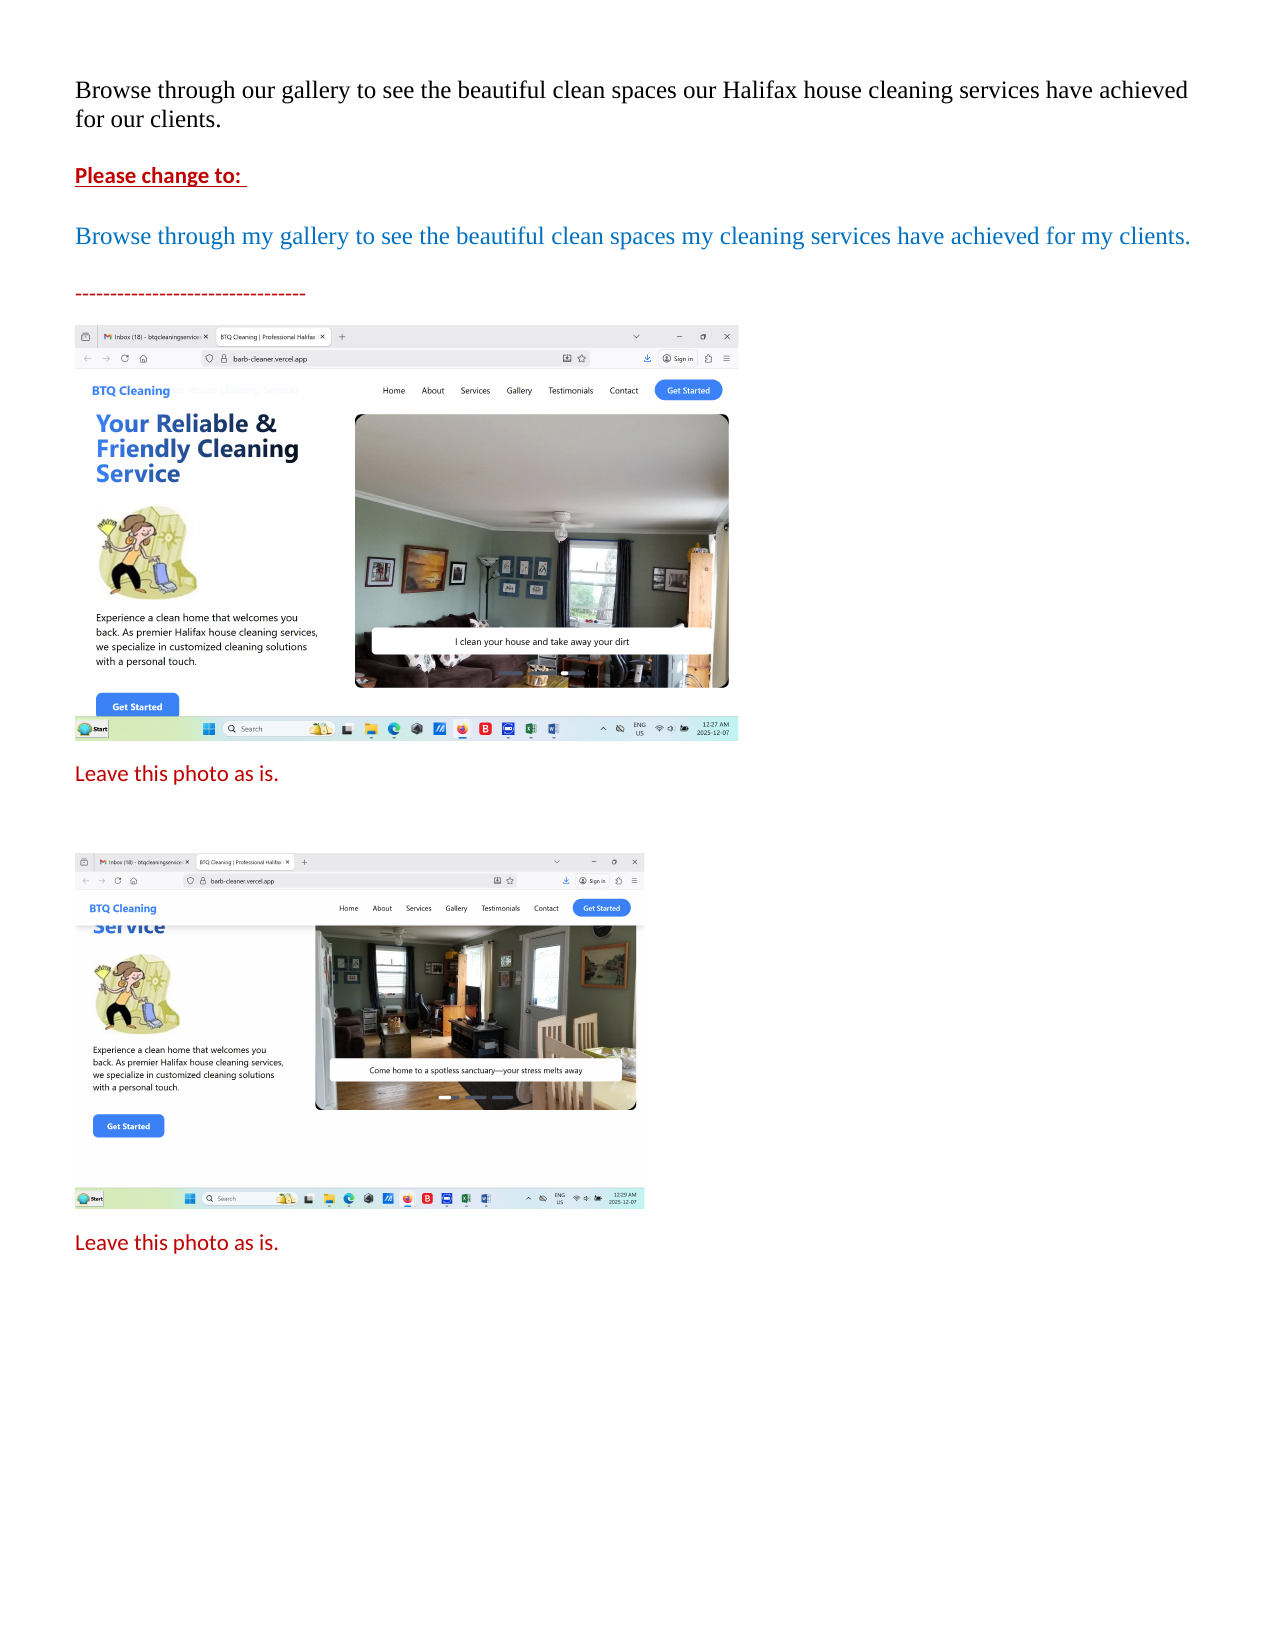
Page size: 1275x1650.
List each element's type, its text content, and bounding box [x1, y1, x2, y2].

text Browse through my gallery to see the beautiful clean spaces my cleaning services have achieved for my clients. [75, 221, 1200, 250]
picture [75, 853, 645, 1209]
text Leave this photo as is. [75, 759, 1200, 787]
text Please change to: [75, 162, 1200, 190]
text --------------------------------- [75, 279, 1200, 307]
picture [75, 325, 739, 741]
text Leave this photo as is. [75, 1228, 1200, 1256]
text Browse through our gallery to see the beautiful clean spaces our Halifax house cleaning services have achieved for our clients. [75, 75, 1200, 132]
